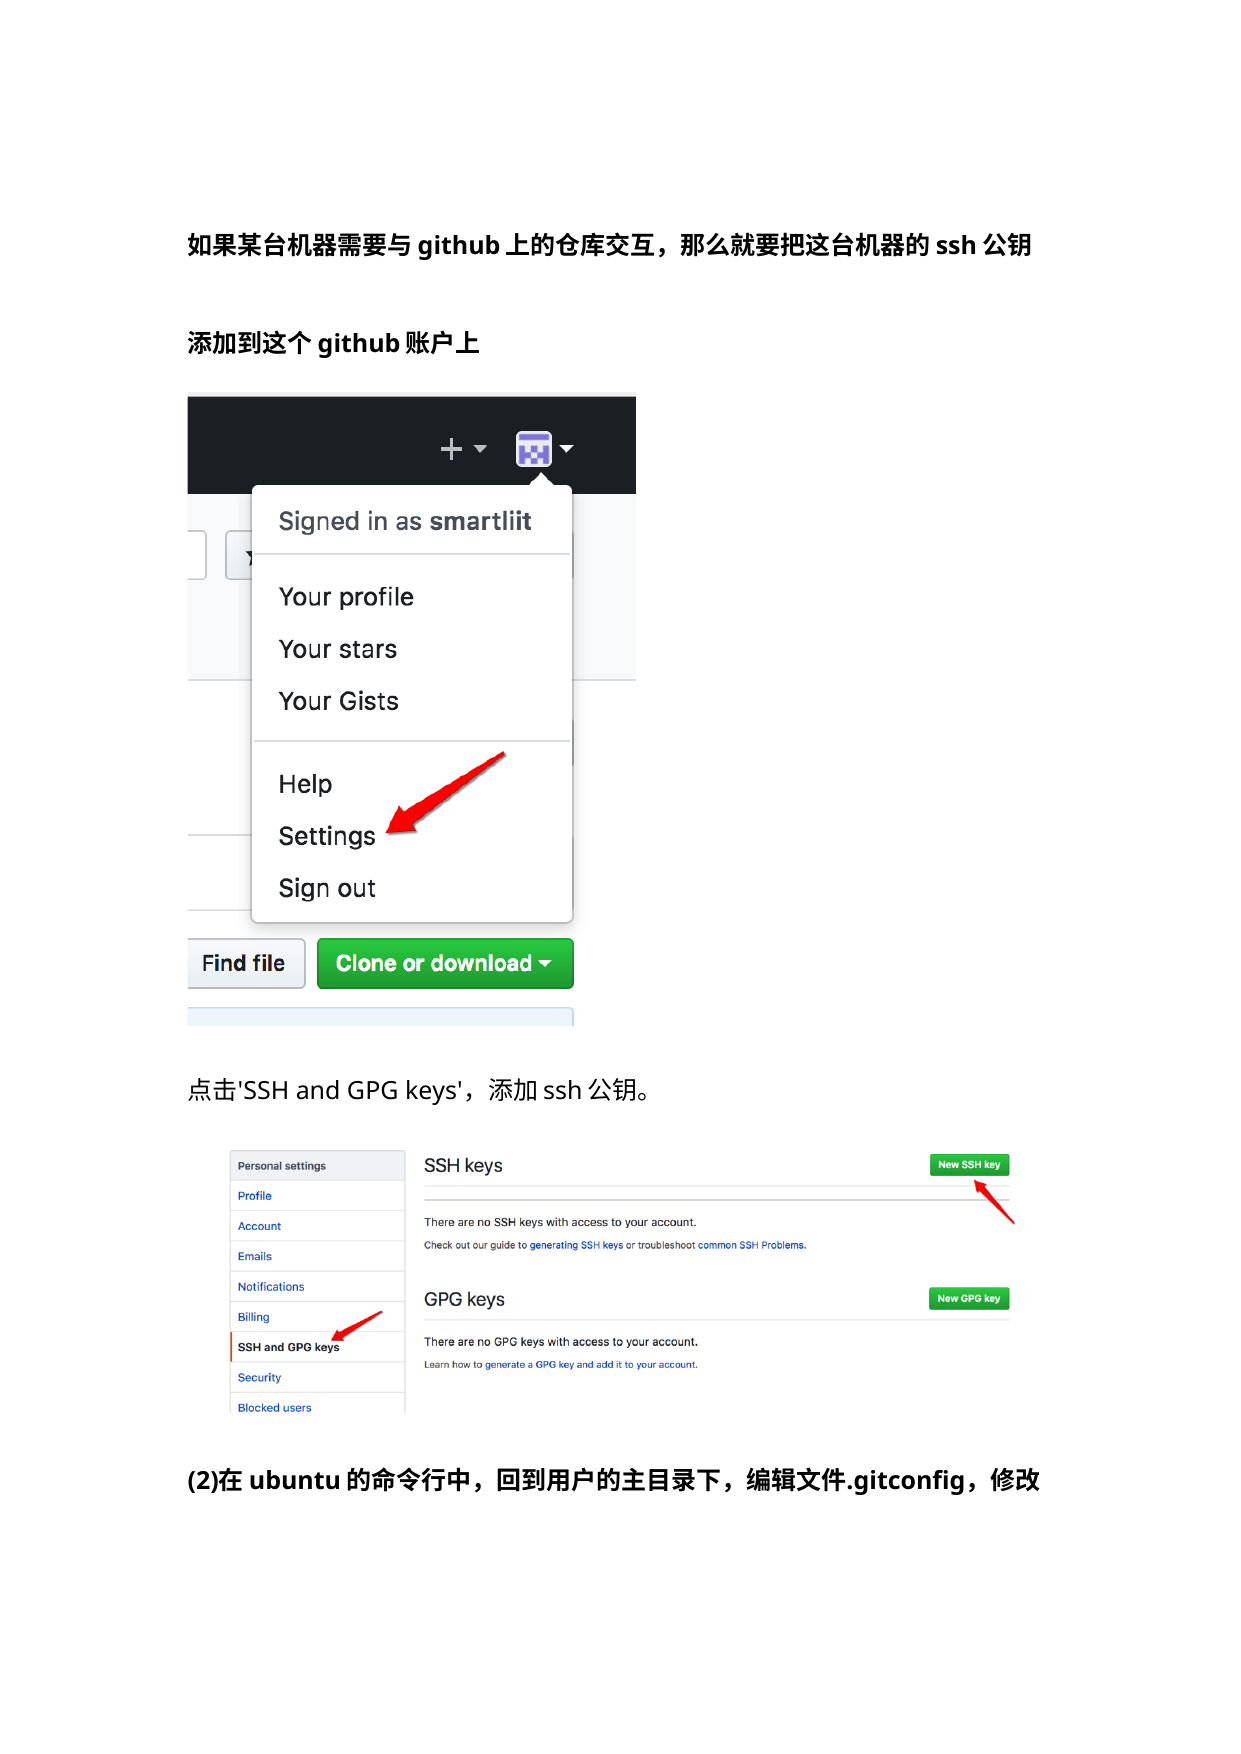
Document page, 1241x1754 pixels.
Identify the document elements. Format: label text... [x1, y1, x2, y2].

picture [187, 1139, 1053, 1413]
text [187, 1446, 1053, 1511]
text 点击'SSH and GPG keys'，添加ssh公钥。 [187, 1056, 1053, 1121]
picture [187, 392, 636, 1026]
text 如果某台机器需要与github上的仓库交互，那么就要把这台机器的ssh公钥添加到这个github账户上 [187, 211, 1053, 374]
